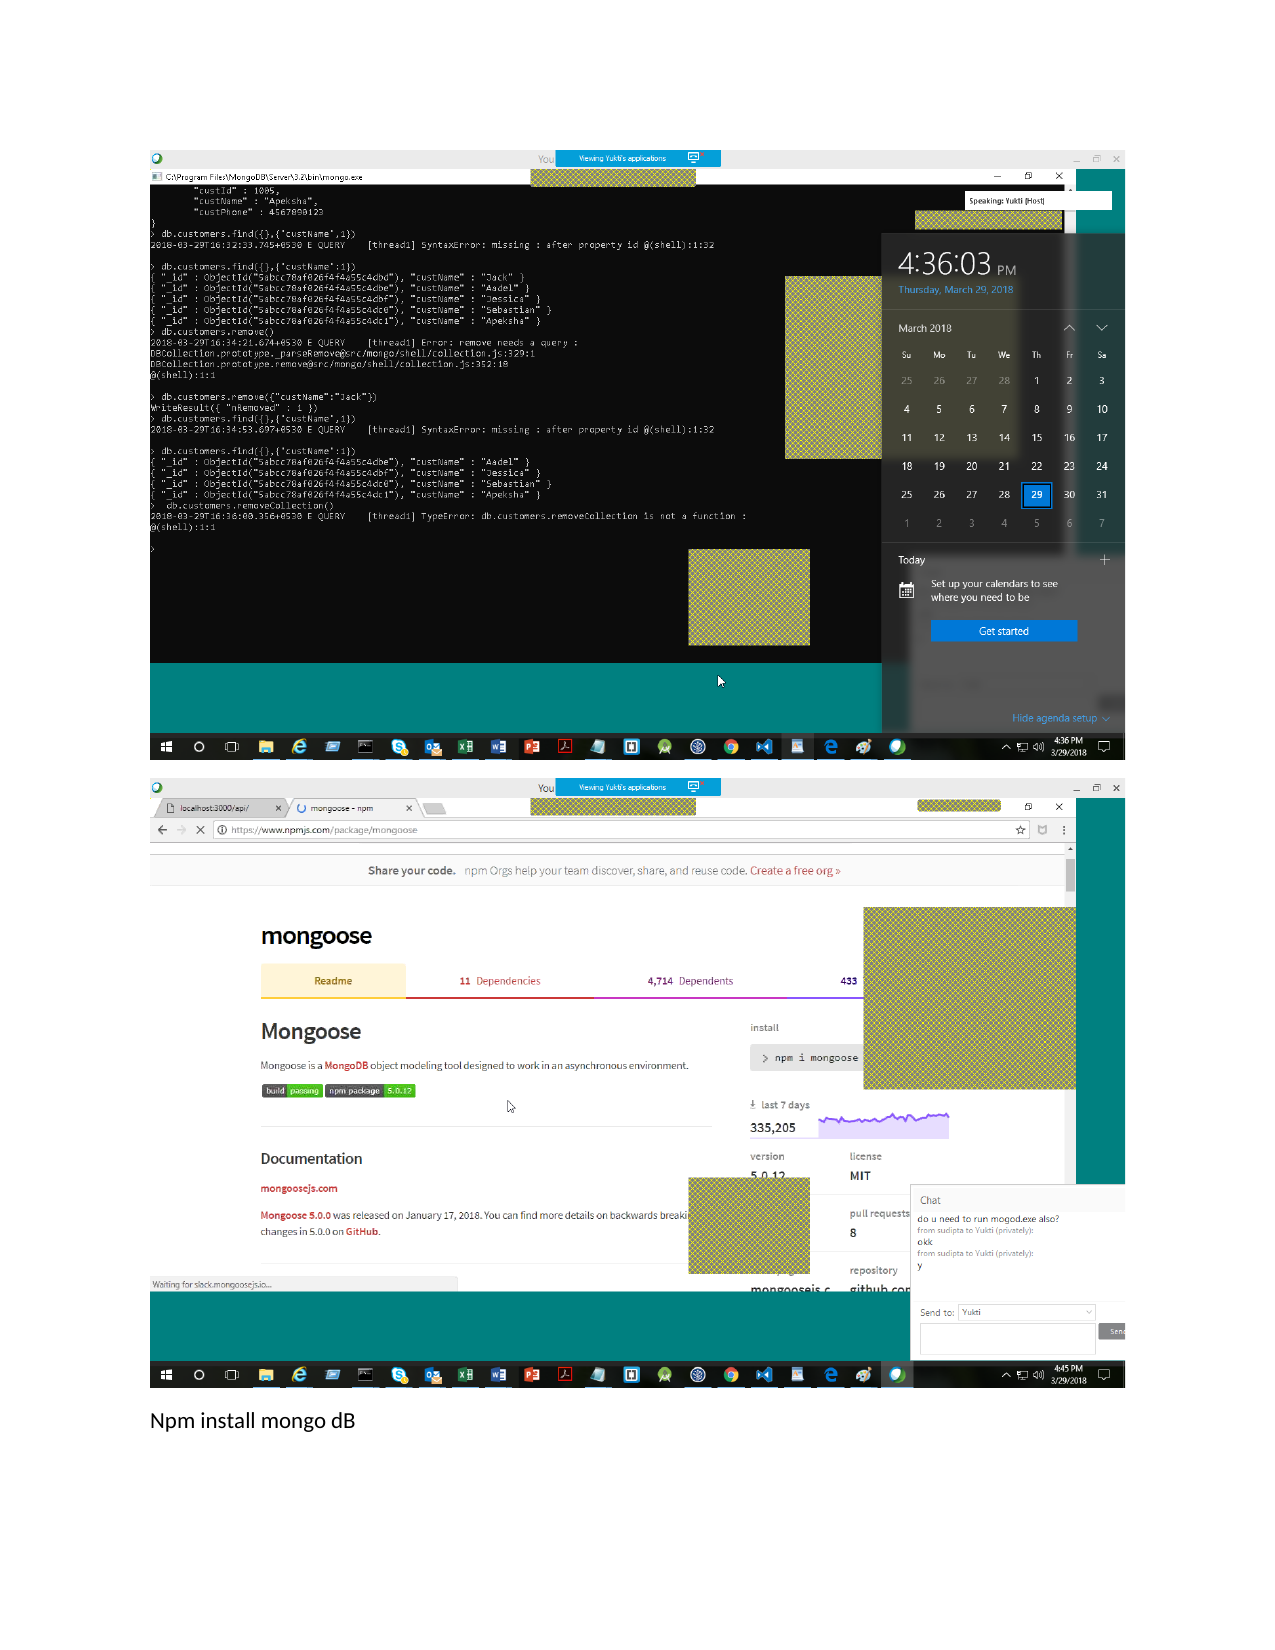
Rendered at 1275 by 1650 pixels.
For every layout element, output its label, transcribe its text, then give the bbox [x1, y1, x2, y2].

picture [150, 150, 1125, 760]
picture [150, 778, 1125, 1388]
text Npm install mongo dB [150, 1406, 1125, 1434]
